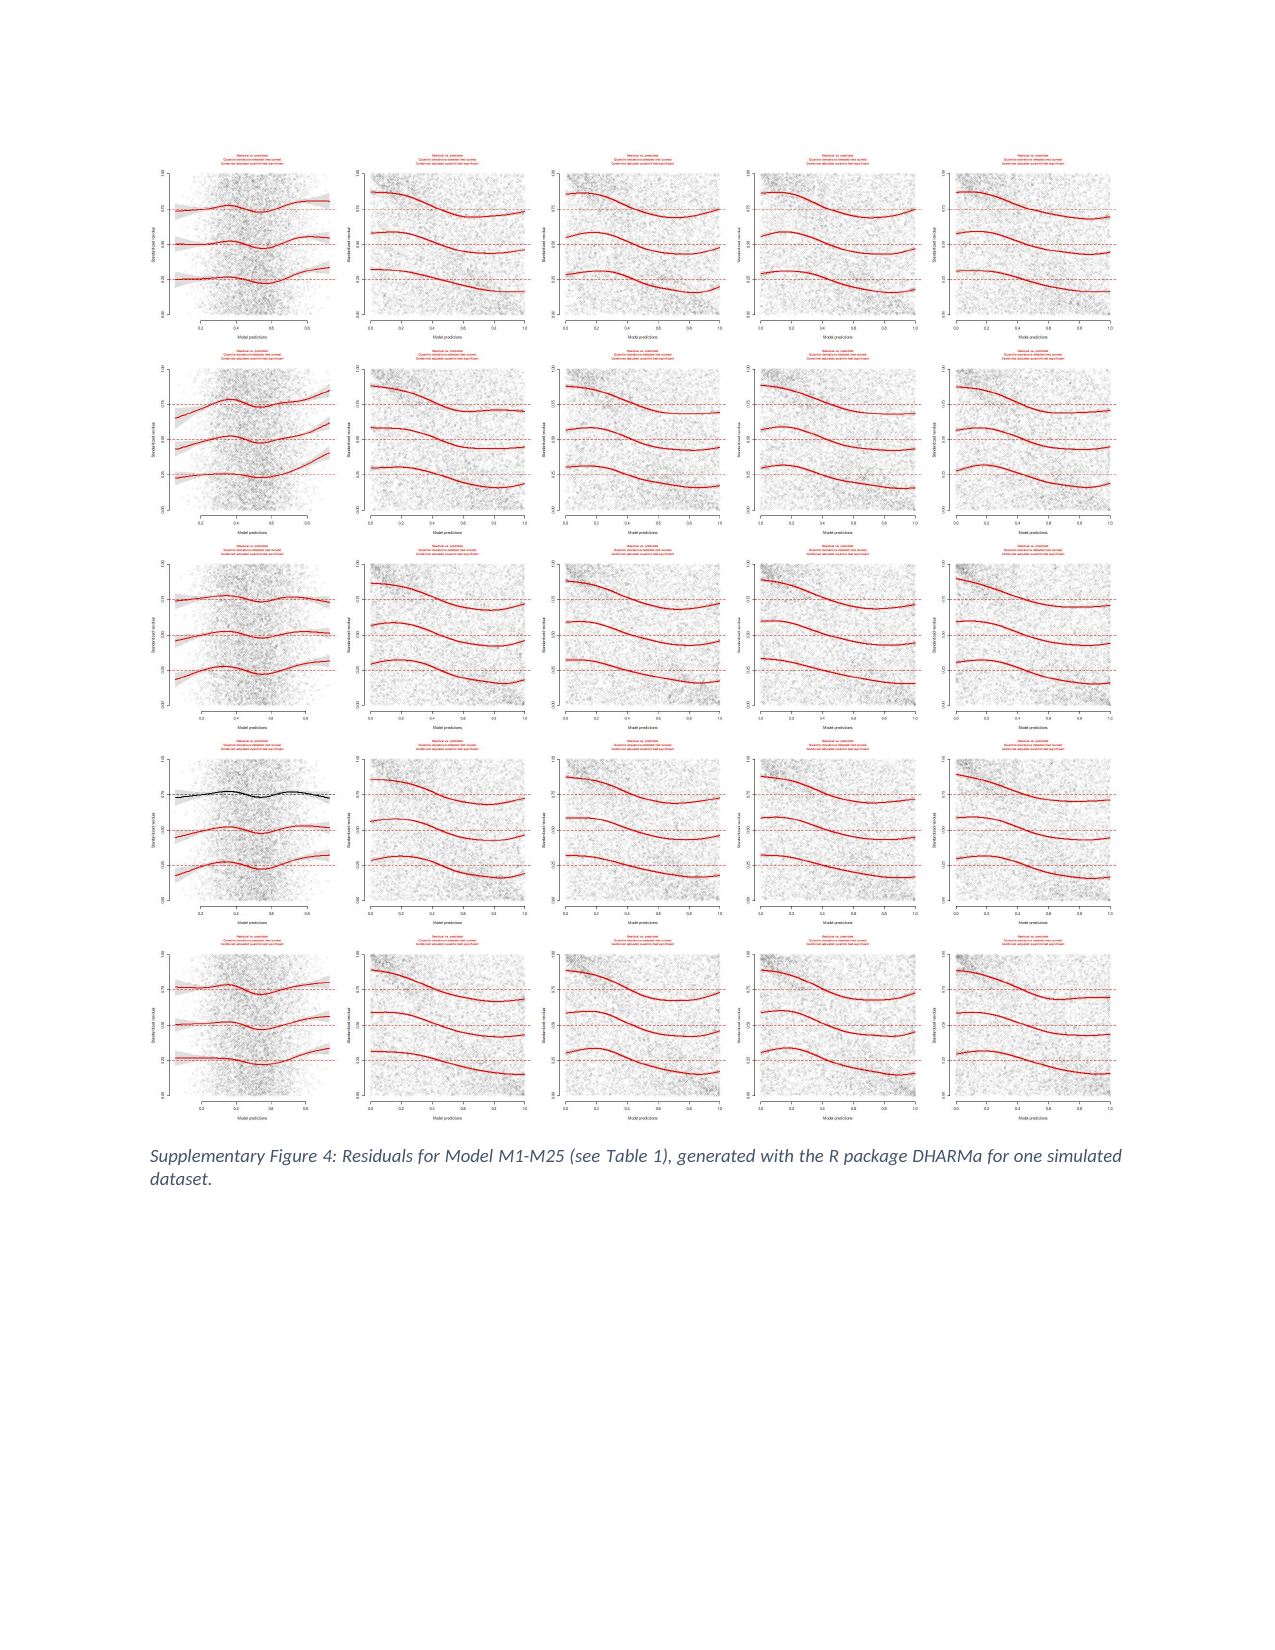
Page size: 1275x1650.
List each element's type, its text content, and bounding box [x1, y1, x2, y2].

picture [150, 150, 1125, 1125]
